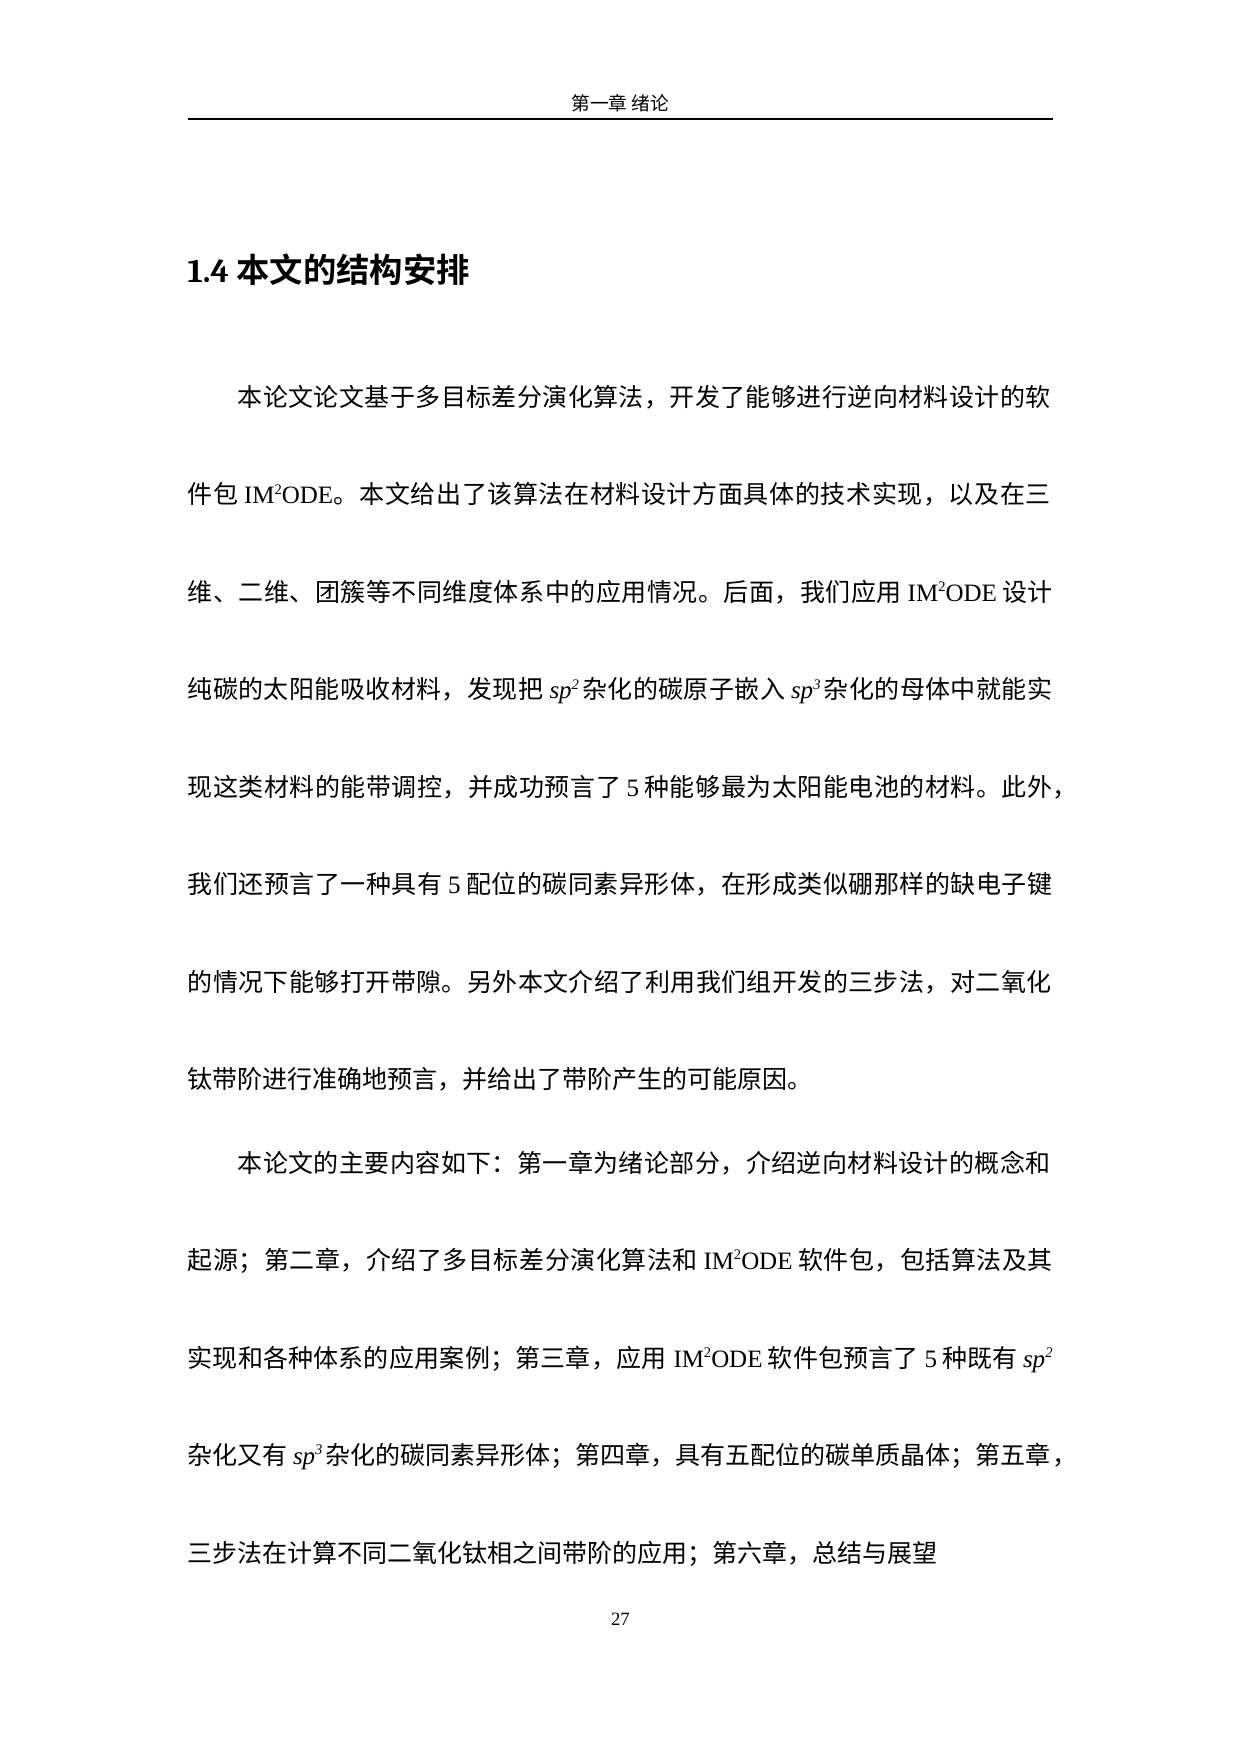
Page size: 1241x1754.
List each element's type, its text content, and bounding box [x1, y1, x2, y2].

subtitle 1.4 本文的结构安排 [187, 236, 1053, 301]
text 本论文论文基于多目标差分演化算法，开发了能够进行逆向材料设计的软件包IM2ODE。本文给出了该算法在材料设计方面具体的技术实现，以及在三维、二维、团簇等不同维度体系中的应用情况。后面，我们应用IM2ODE设计纯碳的太阳能吸收材料，发现把sp2杂化的碳原子嵌入sp3杂化的母体中就能实现这类材料的能带调控，并成功预言了5种能够最为太阳能电池的材料。此外，我们还预言了一种具有5配位的碳同素异形体，在形成类似硼那样的缺电子键的情况下能够打开带隙。另外本文介绍了利用我们组开发的三步法，对二氧化钛带阶进行准确地预言，并给出了带阶产生的可能原因。 [187, 363, 1053, 1111]
text 本论文的主要内容如下：第一章为绪论部分，介绍逆向材料设计的概念和起源；第二章，介绍了多目标差分演化算法和IM2ODE软件包，包括算法及其实现和各种体系的应用案例；第三章，应用IM2ODE软件包预言了5种既有sp2杂化又有sp3杂化的碳同素异形体；第四章，具有五配位的碳单质晶体；第五章，三步法在计算不同二氧化钛相之间带阶的应用；第六章，总结与展望 [187, 1129, 1053, 1584]
